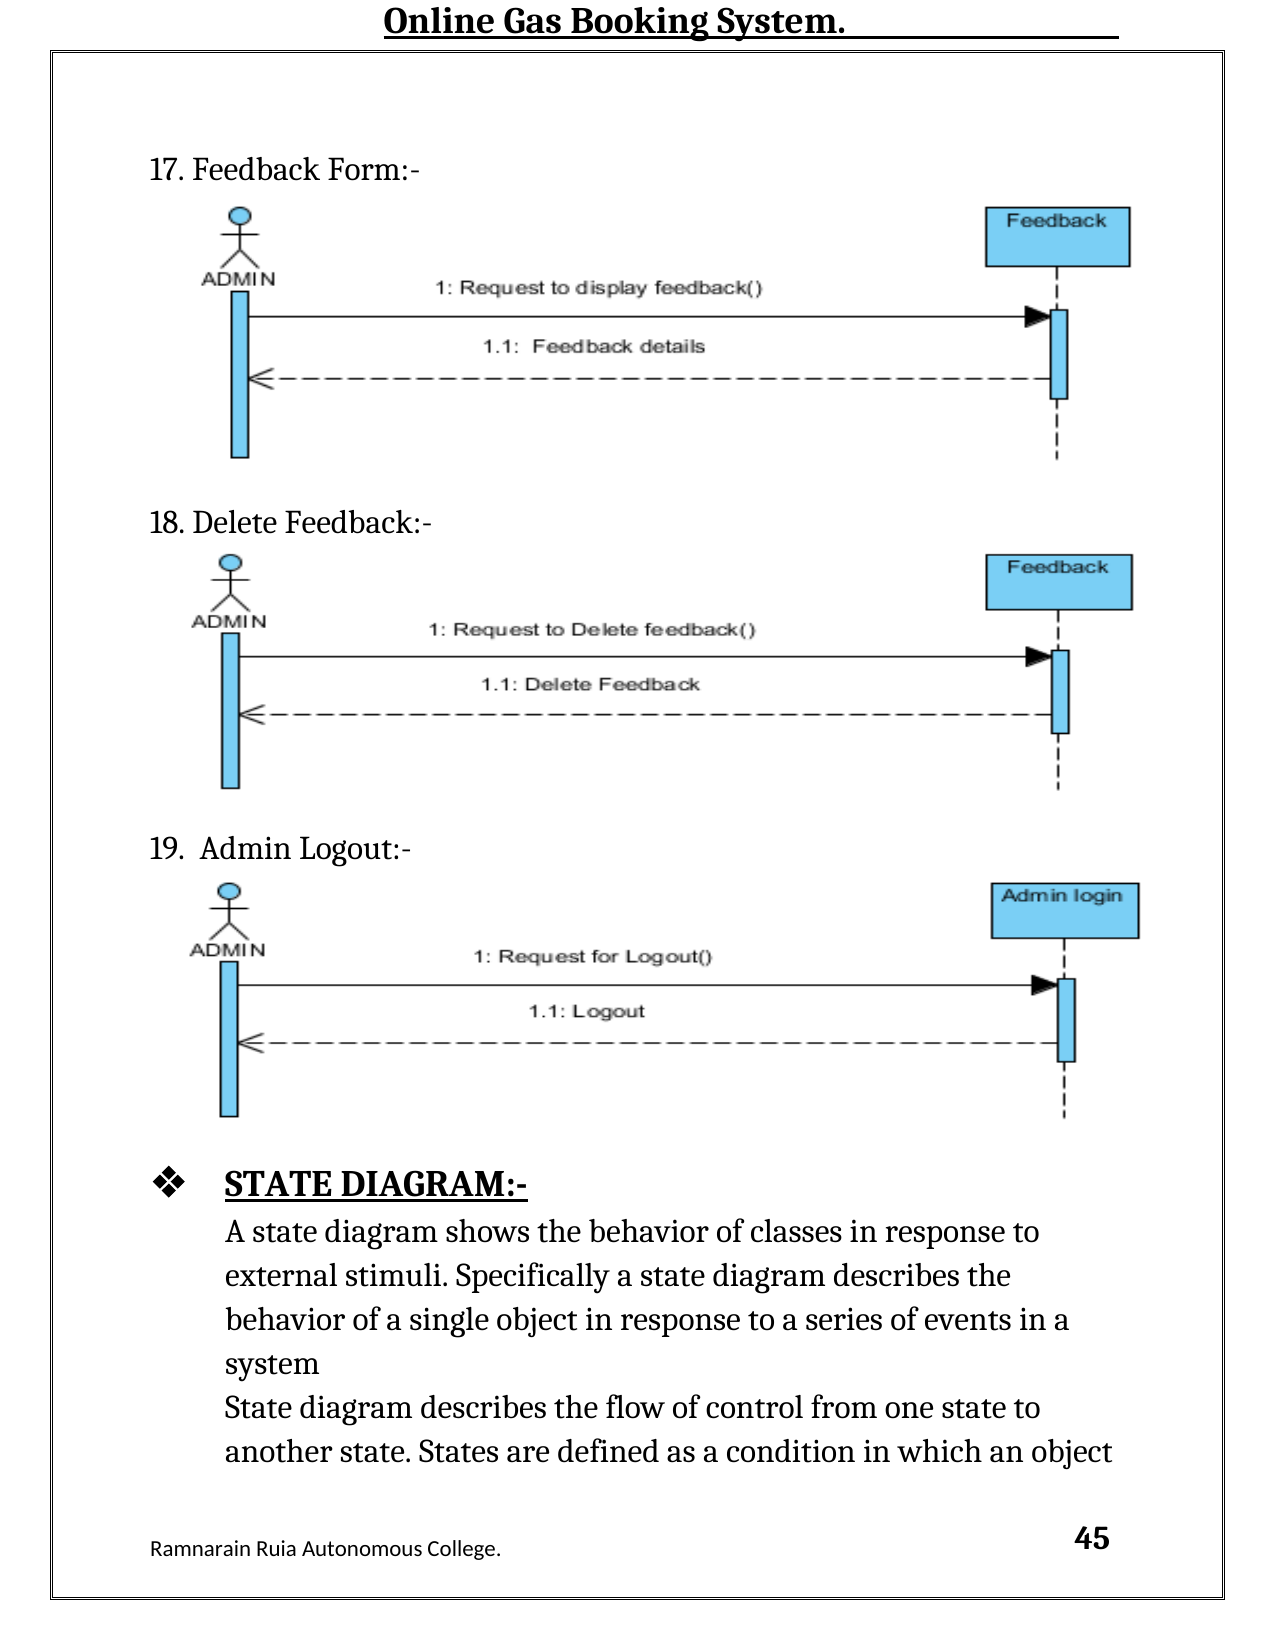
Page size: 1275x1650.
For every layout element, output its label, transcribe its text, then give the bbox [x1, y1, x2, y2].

text 19. Admin Logout:- [150, 830, 1125, 872]
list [225, 1389, 1125, 1471]
list A state diagram shows the behavior of classes in response to external stimuli. Specifically a state diagram describes the behavior of a single object in response to a series of events in a system [225, 1212, 1125, 1383]
picture [150, 872, 1204, 1138]
list STATE DIAGRAM:- [150, 1163, 1125, 1206]
picture [150, 545, 1163, 805]
text 17. Feedback Form:- [150, 150, 1125, 192]
picture [150, 192, 1204, 479]
text 18. Delete Feedback:- [150, 503, 1125, 545]
